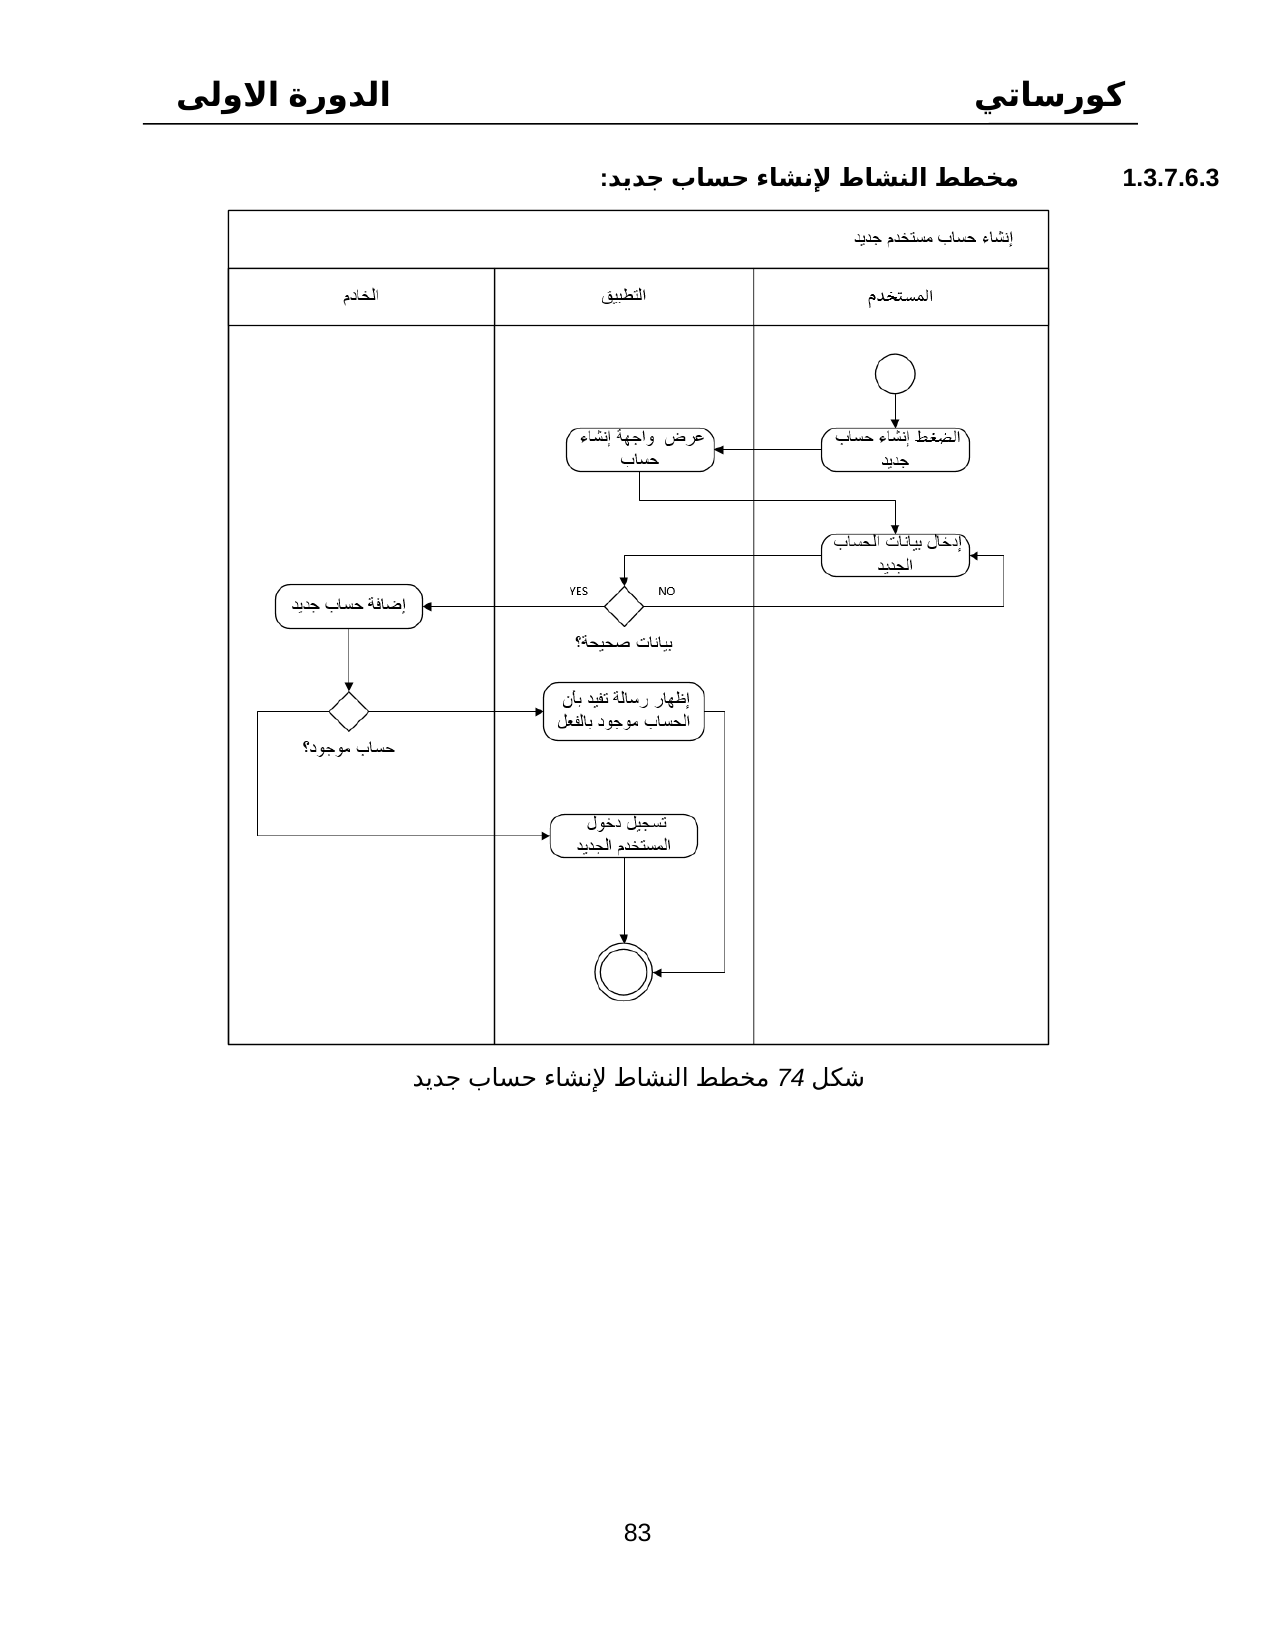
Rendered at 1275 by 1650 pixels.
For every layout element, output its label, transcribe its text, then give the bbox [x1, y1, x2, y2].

picture [223, 205, 1052, 1049]
text شكل 74 مخطط النشاط لإنشاء حساب جديد [150, 1063, 1125, 1092]
subtitle مخطط النشاط لإنشاء حساب جديد: [150, 162, 1122, 191]
